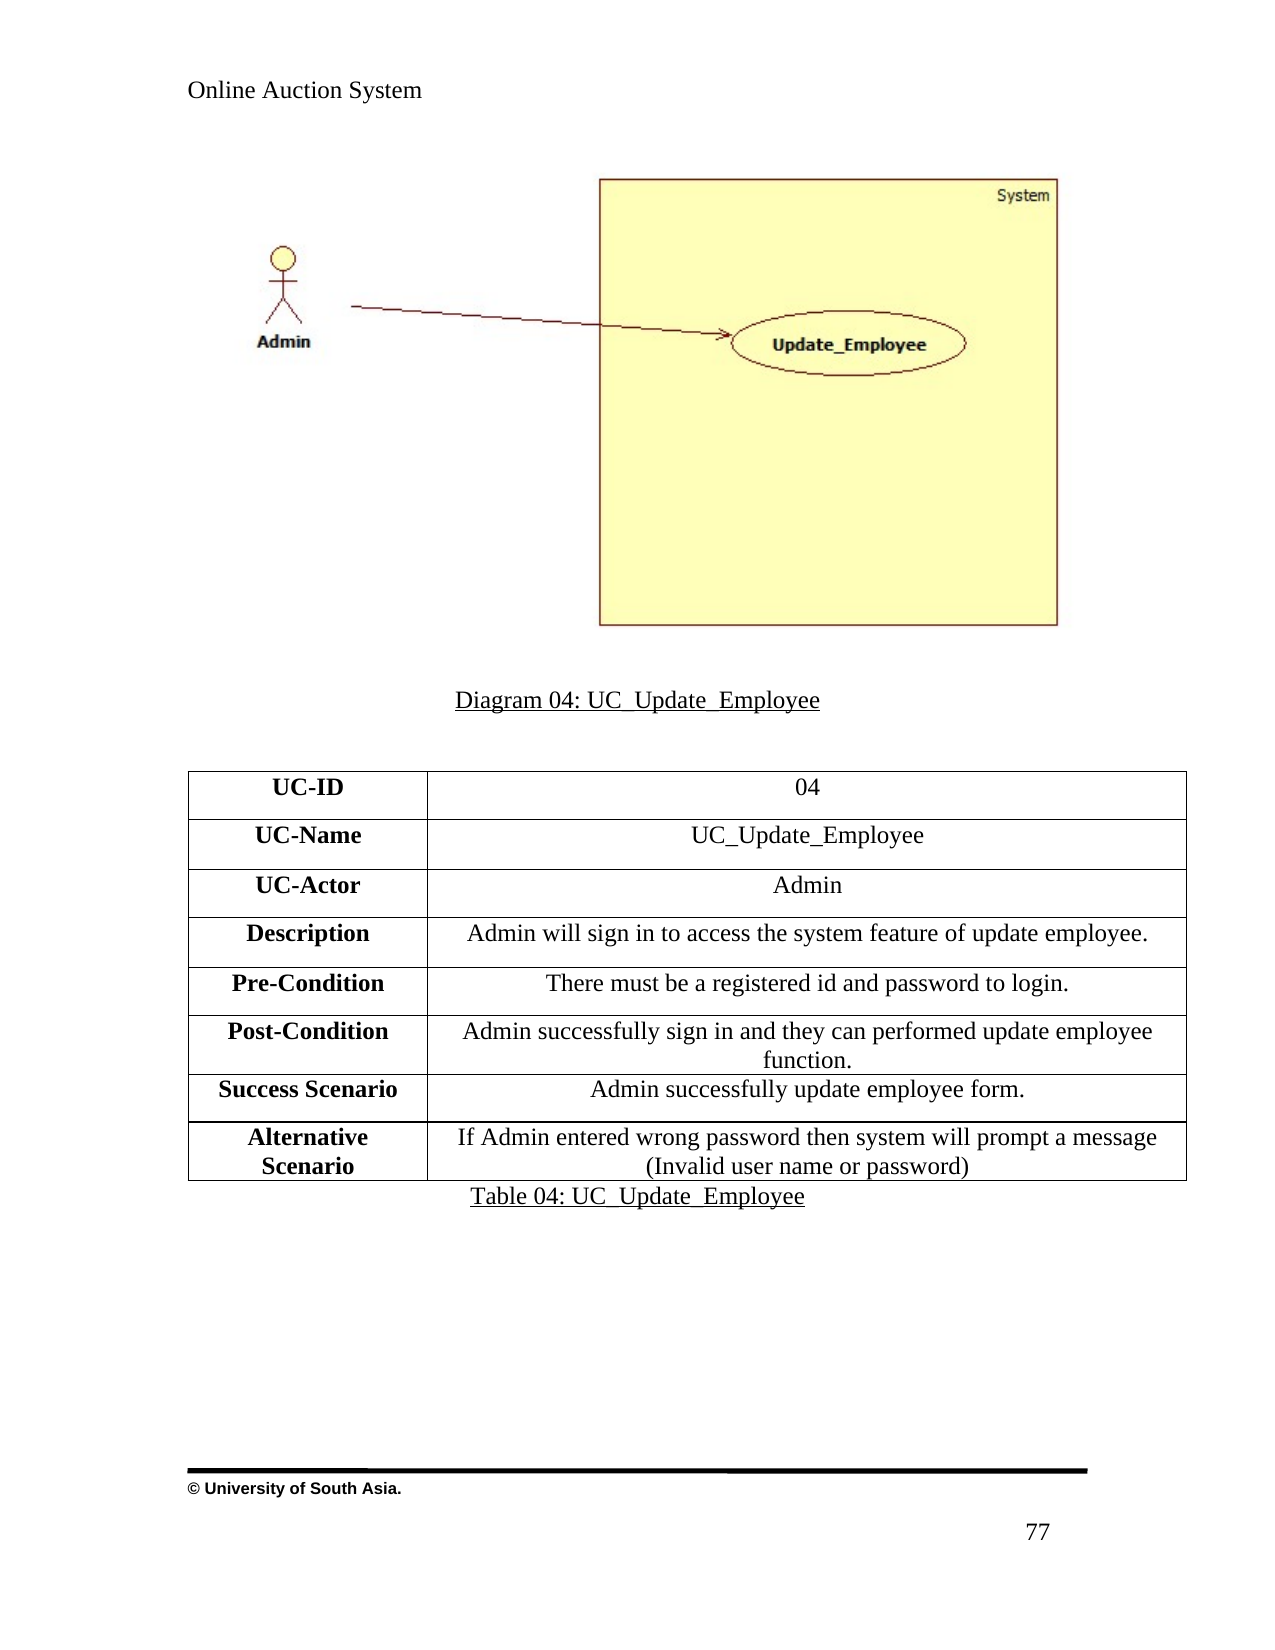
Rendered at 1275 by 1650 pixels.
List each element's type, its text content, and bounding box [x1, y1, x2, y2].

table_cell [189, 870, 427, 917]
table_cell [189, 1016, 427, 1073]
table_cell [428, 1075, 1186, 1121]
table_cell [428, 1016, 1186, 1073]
picture [187, 150, 1088, 656]
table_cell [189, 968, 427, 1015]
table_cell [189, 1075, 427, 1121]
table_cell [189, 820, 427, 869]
text Diagram 04: UC_Update_Employee [187, 685, 1087, 713]
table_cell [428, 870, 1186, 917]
text Table 04: UC_Update_Employee [187, 1181, 1087, 1210]
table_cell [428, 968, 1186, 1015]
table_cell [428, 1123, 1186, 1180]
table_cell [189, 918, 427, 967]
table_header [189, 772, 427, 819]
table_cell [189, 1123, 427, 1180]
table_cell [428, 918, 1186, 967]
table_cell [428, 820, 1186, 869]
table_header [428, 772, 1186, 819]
